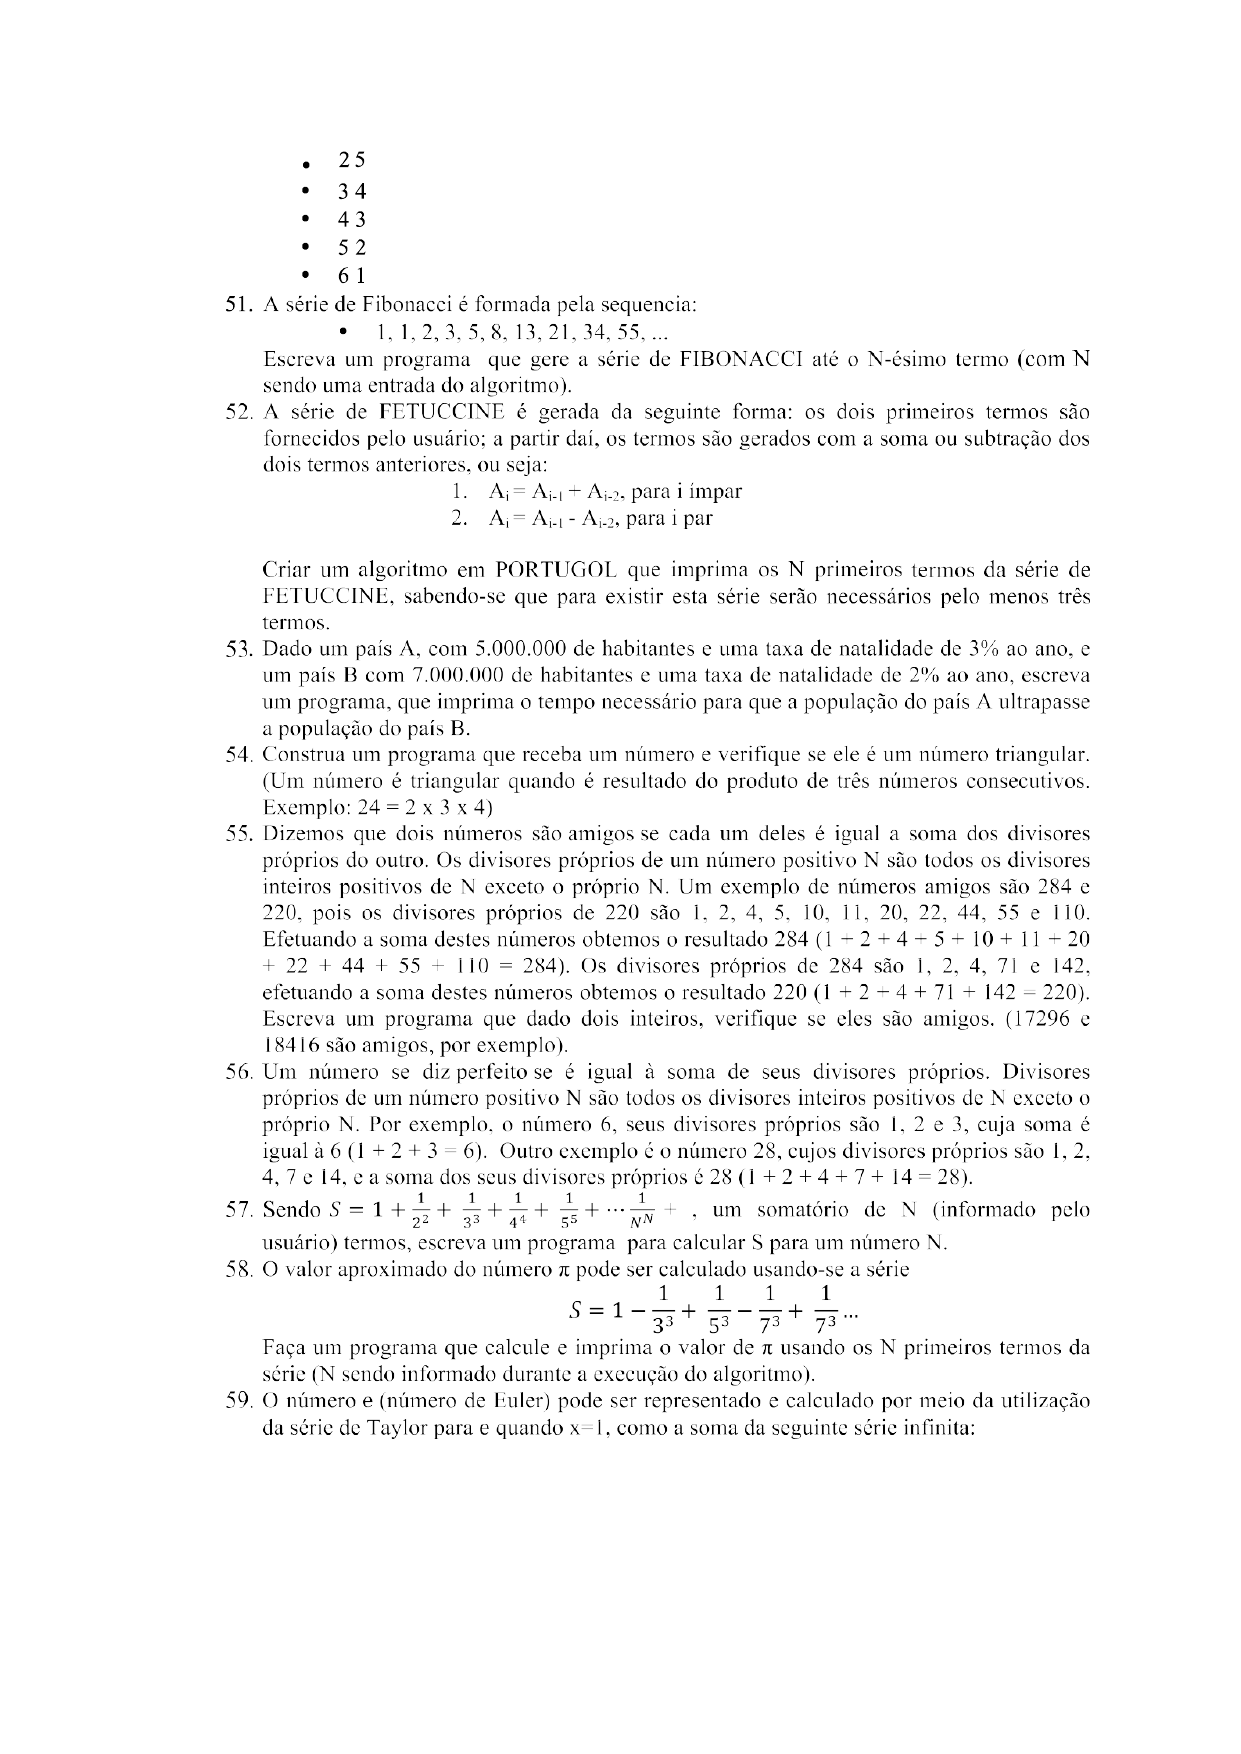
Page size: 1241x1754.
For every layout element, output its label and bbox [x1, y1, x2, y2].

picture [262, 560, 1090, 1439]
picture [226, 640, 247, 657]
picture [226, 1260, 253, 1277]
picture [226, 746, 253, 762]
picture [226, 825, 247, 841]
picture [263, 295, 1090, 529]
picture [226, 1201, 253, 1217]
picture [226, 403, 253, 419]
picture [226, 1063, 253, 1079]
picture [226, 1391, 253, 1408]
